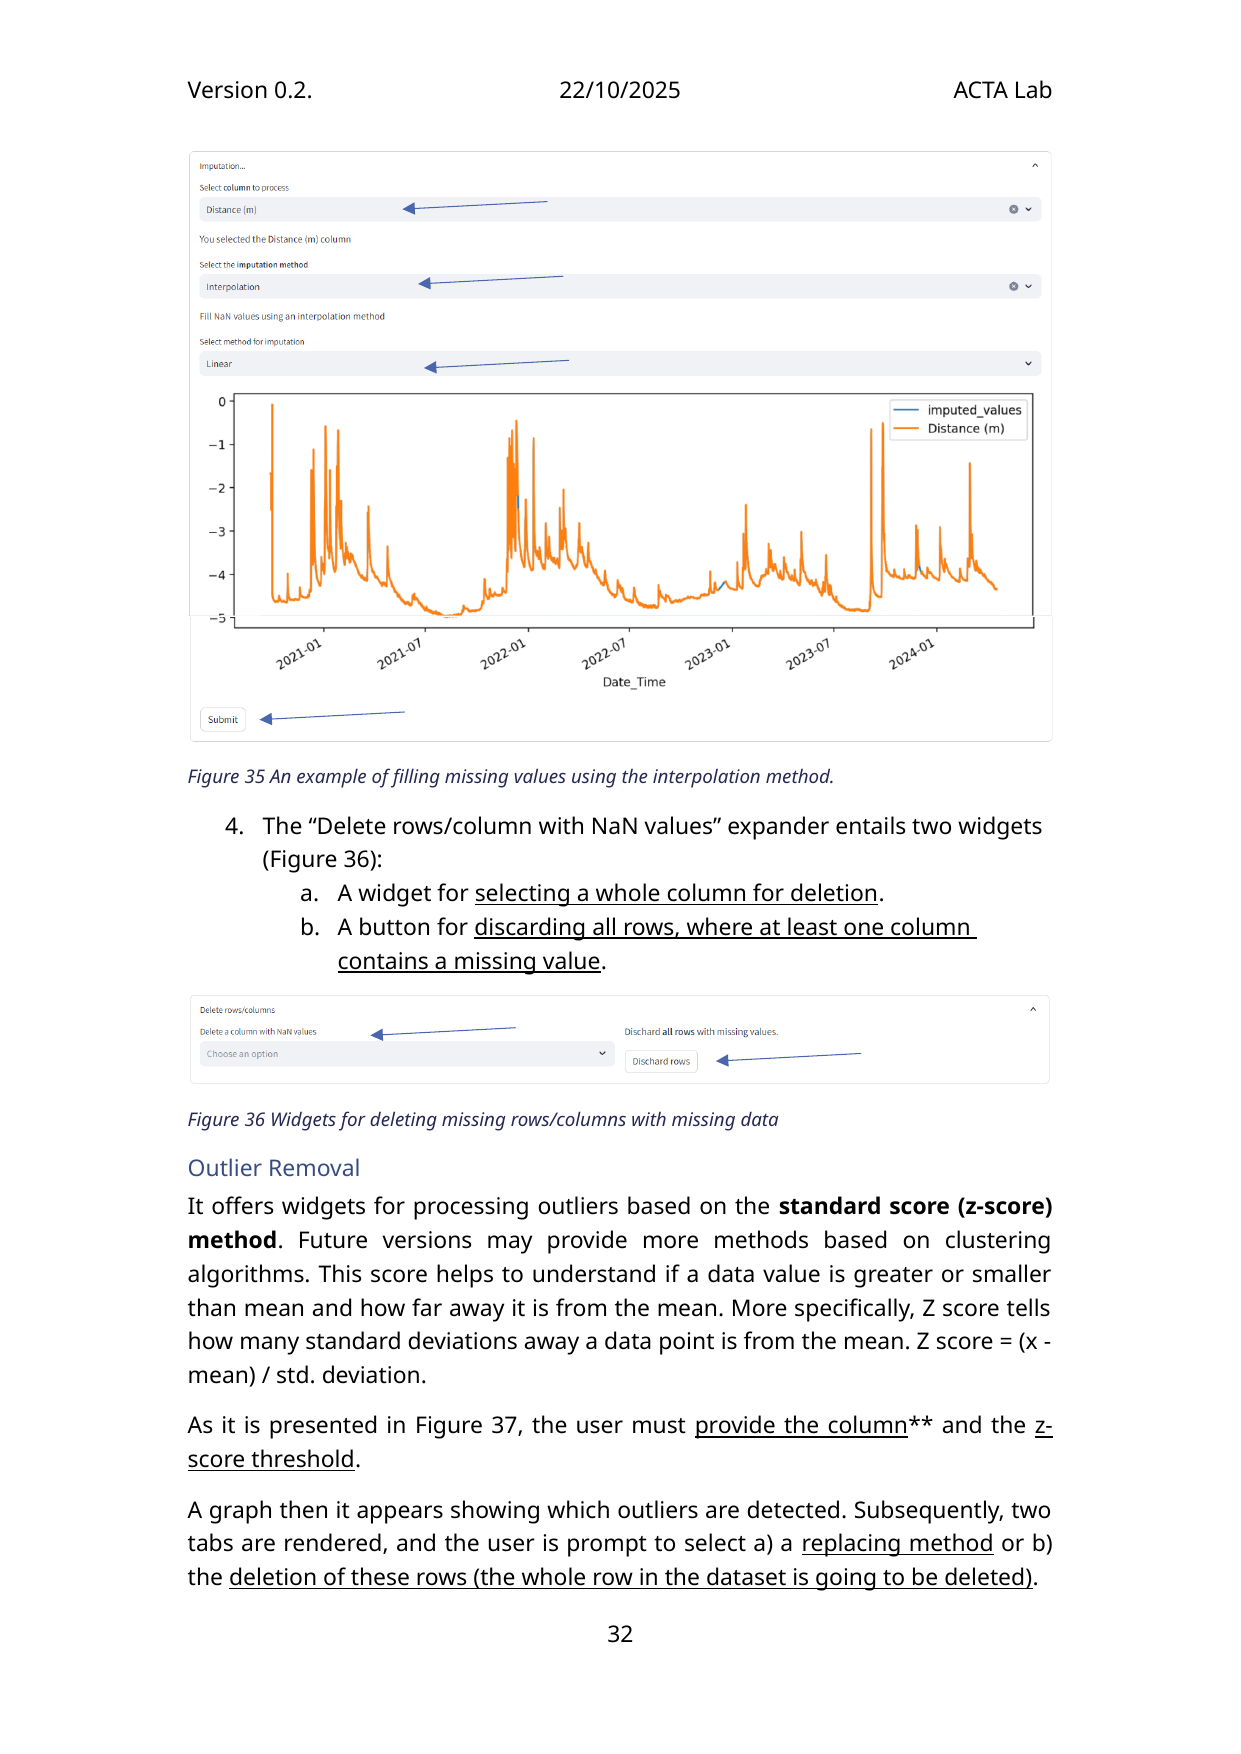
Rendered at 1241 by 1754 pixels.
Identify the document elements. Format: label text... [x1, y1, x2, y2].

text Figure 36 Widgets for deleting missing rows/columns with missing data [187, 1106, 1053, 1131]
list A button for discarding all rows, where at least one column contains a missing value. [300, 911, 1053, 976]
picture [187, 617, 1053, 744]
picture [187, 150, 1052, 616]
picture [187, 995, 1053, 1087]
text A graph then it appears showing which outliers are detected. Subsequently, two tabs are rendered, and the user is prompt to select a) a replacing method or b) the deletion of these rows (the whole row in the dataset is going to be deleted). [187, 1493, 1053, 1592]
text Figure 35 An example of filling missing values using the interpolation method. [187, 763, 1053, 789]
text It offers widgets for processing outliers based on the standard score (z-score) method. Future versions may provide more methods based on clustering algorithms. This score helps to understand if a data value is greater or smaller than mean and how far away it is from the mean. More specifically, Z score tells how many standard deviations away a data point is from the mean. Z score = (x -mean) / std. deviation. [187, 1190, 1053, 1390]
text As it is presented in Figure 37, the user must provide the column** and the z-score threshold. [187, 1409, 1053, 1474]
list A widget for selecting a whole column for deletion. [300, 877, 1053, 908]
subtitle Outlier Removal [187, 1152, 1053, 1183]
list The “Delete rows/column with NaN values” expander entails two widgets (Figure 36): [225, 809, 1053, 874]
